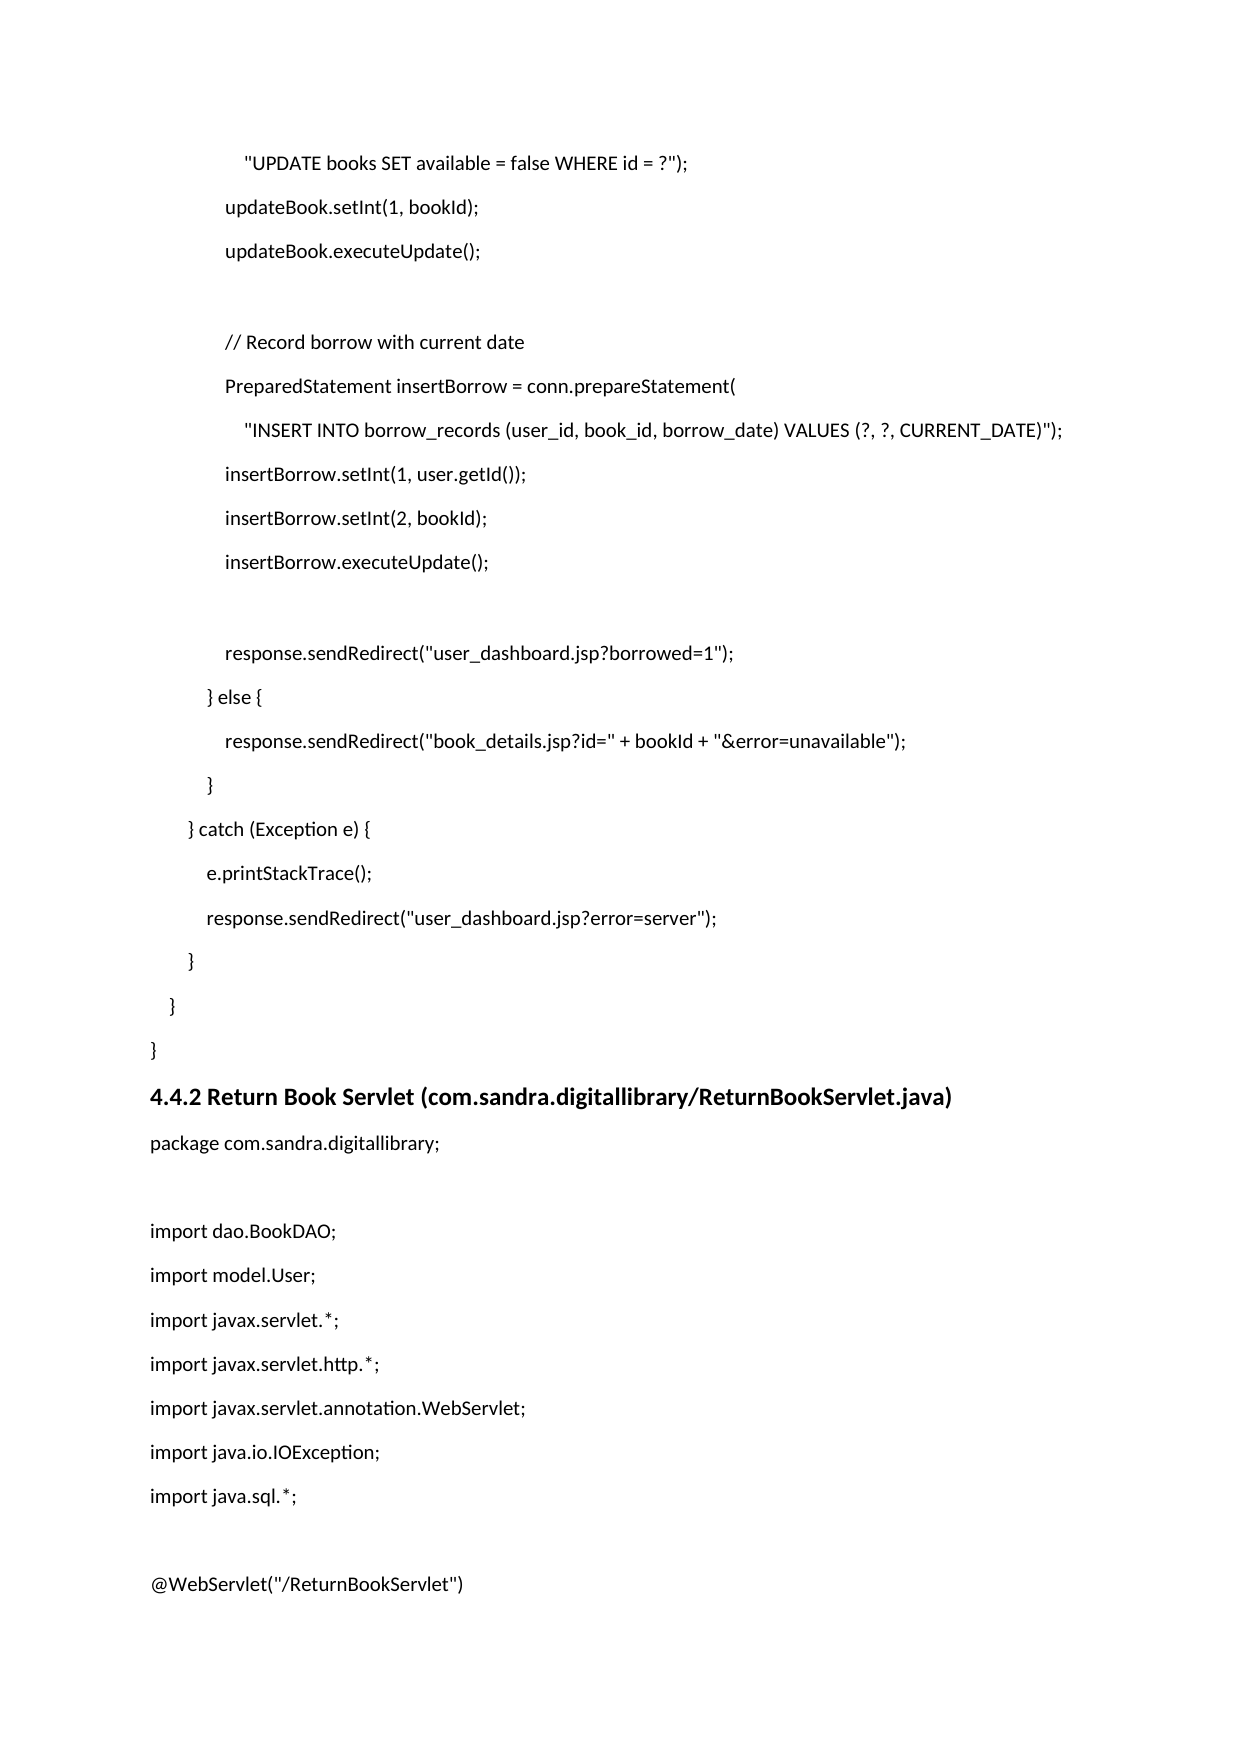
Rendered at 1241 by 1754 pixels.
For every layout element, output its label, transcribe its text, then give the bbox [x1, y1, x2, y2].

text import javax.servlet.*; [150, 1307, 1090, 1332]
text @WebServlet("/ReturnBookServlet") [150, 1571, 1090, 1597]
text import java.io.IOException; [150, 1439, 1090, 1464]
text } [150, 993, 1090, 1018]
text import java.sql.*; [150, 1483, 1090, 1508]
text import model.User; [150, 1263, 1090, 1288]
text updateBook.executeUpdate(); [150, 238, 1090, 263]
text import javax.servlet.http.*; [150, 1351, 1090, 1376]
text PreparedStatement insertBorrow = conn.prepareStatement( [150, 373, 1090, 398]
text response.sendRedirect("book_details.jsp?id=" + bookId + "&error=unavailable"); [150, 728, 1090, 754]
text "INSERT INTO borrow_records (user_id, book_id, borrow_date) VALUES (?, ?, CURRENT_DATE)"); [150, 417, 1090, 443]
text insertBorrow.setInt(2, bookId); [150, 505, 1090, 531]
text // Record borrow with current date [150, 329, 1090, 354]
text e.printStackTrace(); [150, 861, 1090, 886]
text } [150, 1037, 1090, 1062]
text insertBorrow.executeUpdate(); [150, 549, 1090, 575]
text } [150, 772, 1090, 798]
text } else { [150, 684, 1090, 710]
text import javax.servlet.annotation.WebServlet; [150, 1395, 1090, 1420]
text updateBook.setInt(1, bookId); [150, 194, 1090, 219]
text package com.sandra.digitallibrary; [150, 1131, 1090, 1156]
text response.sendRedirect("user_dashboard.jsp?error=server"); [150, 905, 1090, 930]
text } catch (Exception e) { [150, 817, 1090, 842]
text } [150, 949, 1090, 974]
text import dao.BookDAO; [150, 1219, 1090, 1244]
text "UPDATE books SET available = false WHERE id = ?"); [150, 150, 1090, 175]
text insertBorrow.setInt(1, user.getId()); [150, 461, 1090, 487]
text 4.4.2 Return Book Servlet (com.sandra.digitallibrary/ReturnBookServlet.java) [150, 1081, 1090, 1111]
text response.sendRedirect("user_dashboard.jsp?borrowed=1"); [150, 640, 1090, 666]
